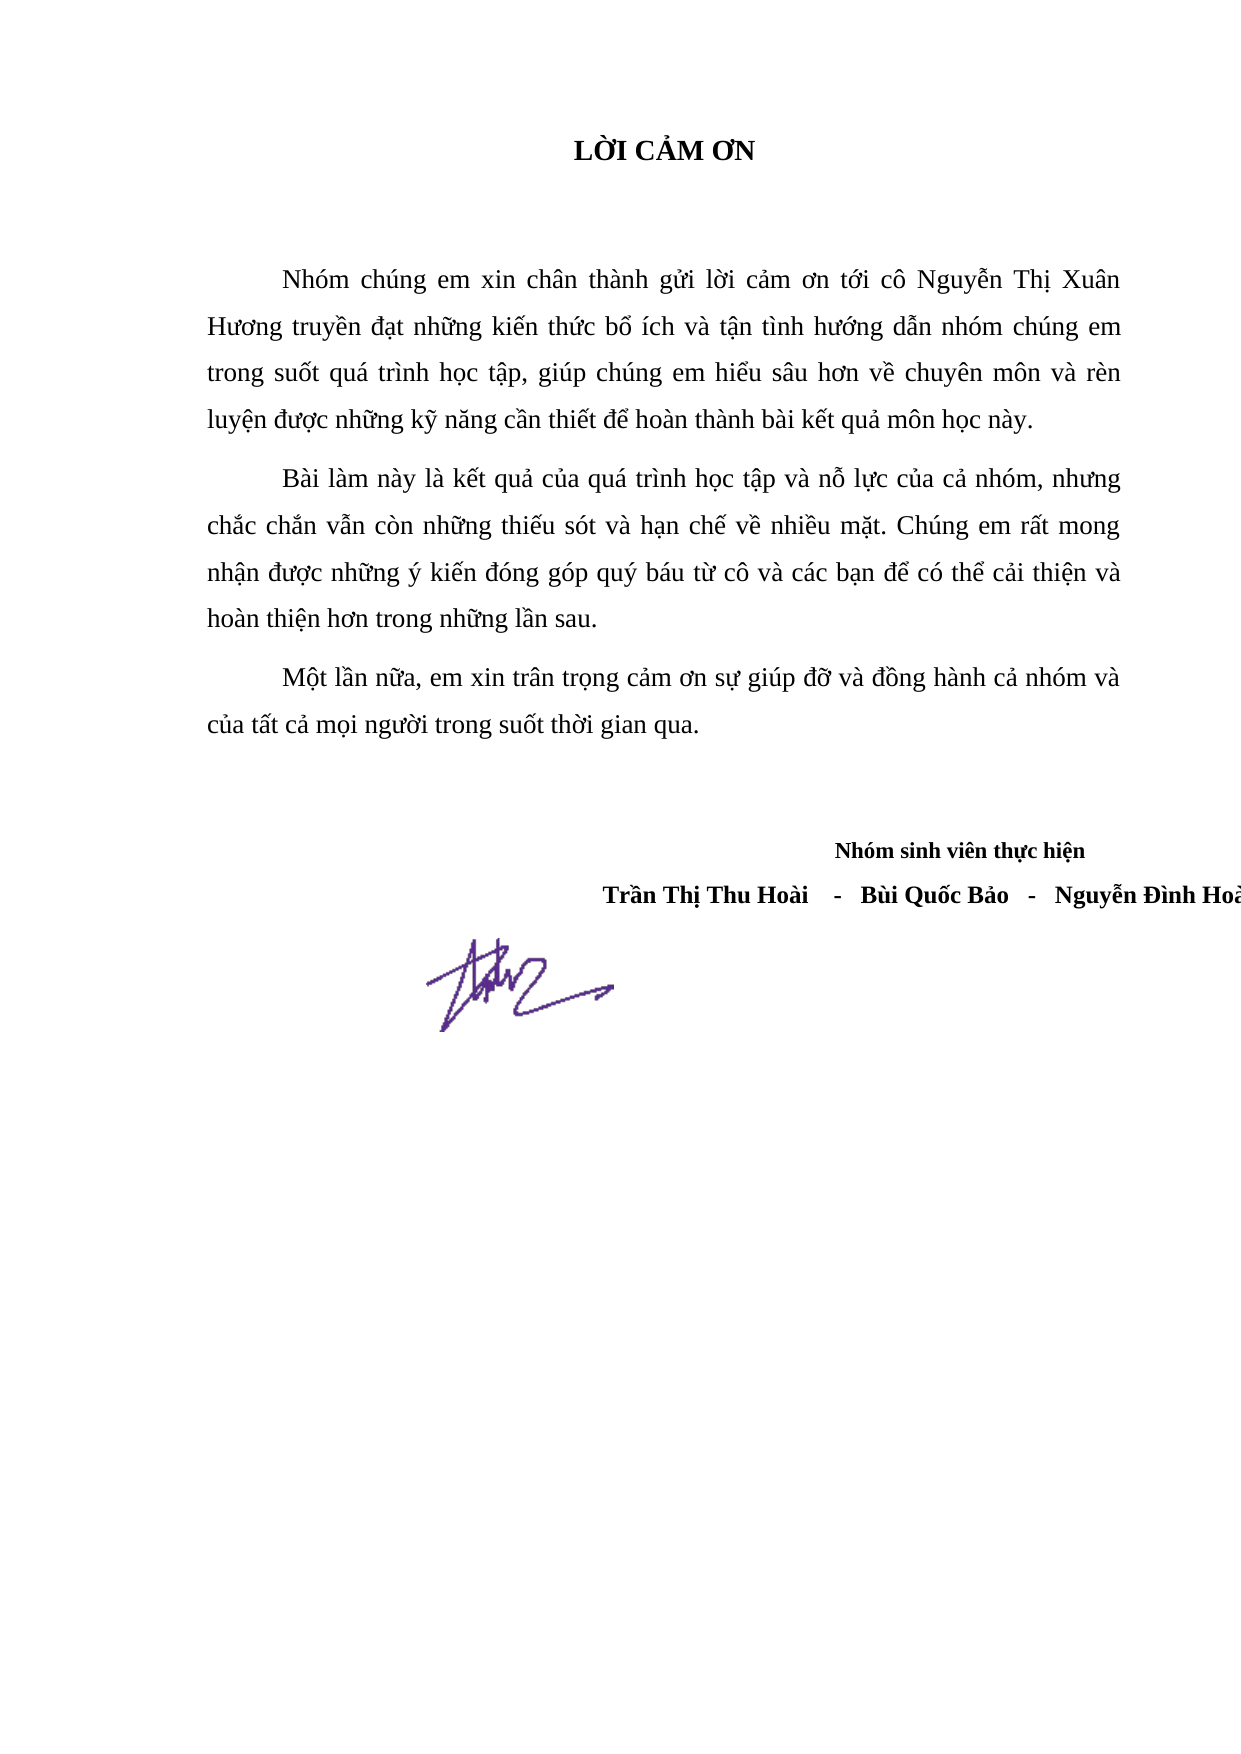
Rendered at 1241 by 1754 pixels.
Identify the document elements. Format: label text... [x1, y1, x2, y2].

text Bài làm này là kết quả của quá trình học tập và nỗ lực của cả nhóm, nhưng chắc chắn vẫn còn những thiếu sót và hạn chế về nhiều mặt. Chúng em rất mong nhận được những ý kiến đóng góp quý báu từ cô và các bạn để có thể cải thiện và hoàn thiện hơn trong những lần sau. [207, 462, 1122, 633]
text Nhóm chúng em xin chân thành gửi lời cảm ơn tới cô Nguyễn Thị Xuân Hương truyền đạt những kiến thức bổ ích và tận tình hướng dẫn nhóm chúng em trong suốt quá trình học tập, giúp chúng em hiểu sâu hơn về chuyên môn và rèn luyện được những kỹ năng cần thiết để hoàn thành bài kết quả môn học này. [207, 263, 1122, 434]
text Trần Thị Thu Hoài - Bùi Quốc Bảo - Nguyễn Đình Hoài Nam [207, 881, 1122, 909]
subtitle Nhóm sinh viên thực hiện [207, 837, 1122, 863]
text Một lần nữa, em xin trân trọng cảm ơn sự giúp đỡ và đồng hành cả nhóm và của tất cả mọi người trong suốt thời gian qua. [207, 662, 1122, 739]
picture [426, 938, 614, 1032]
text LỜI CẢM ƠN [207, 133, 1122, 166]
